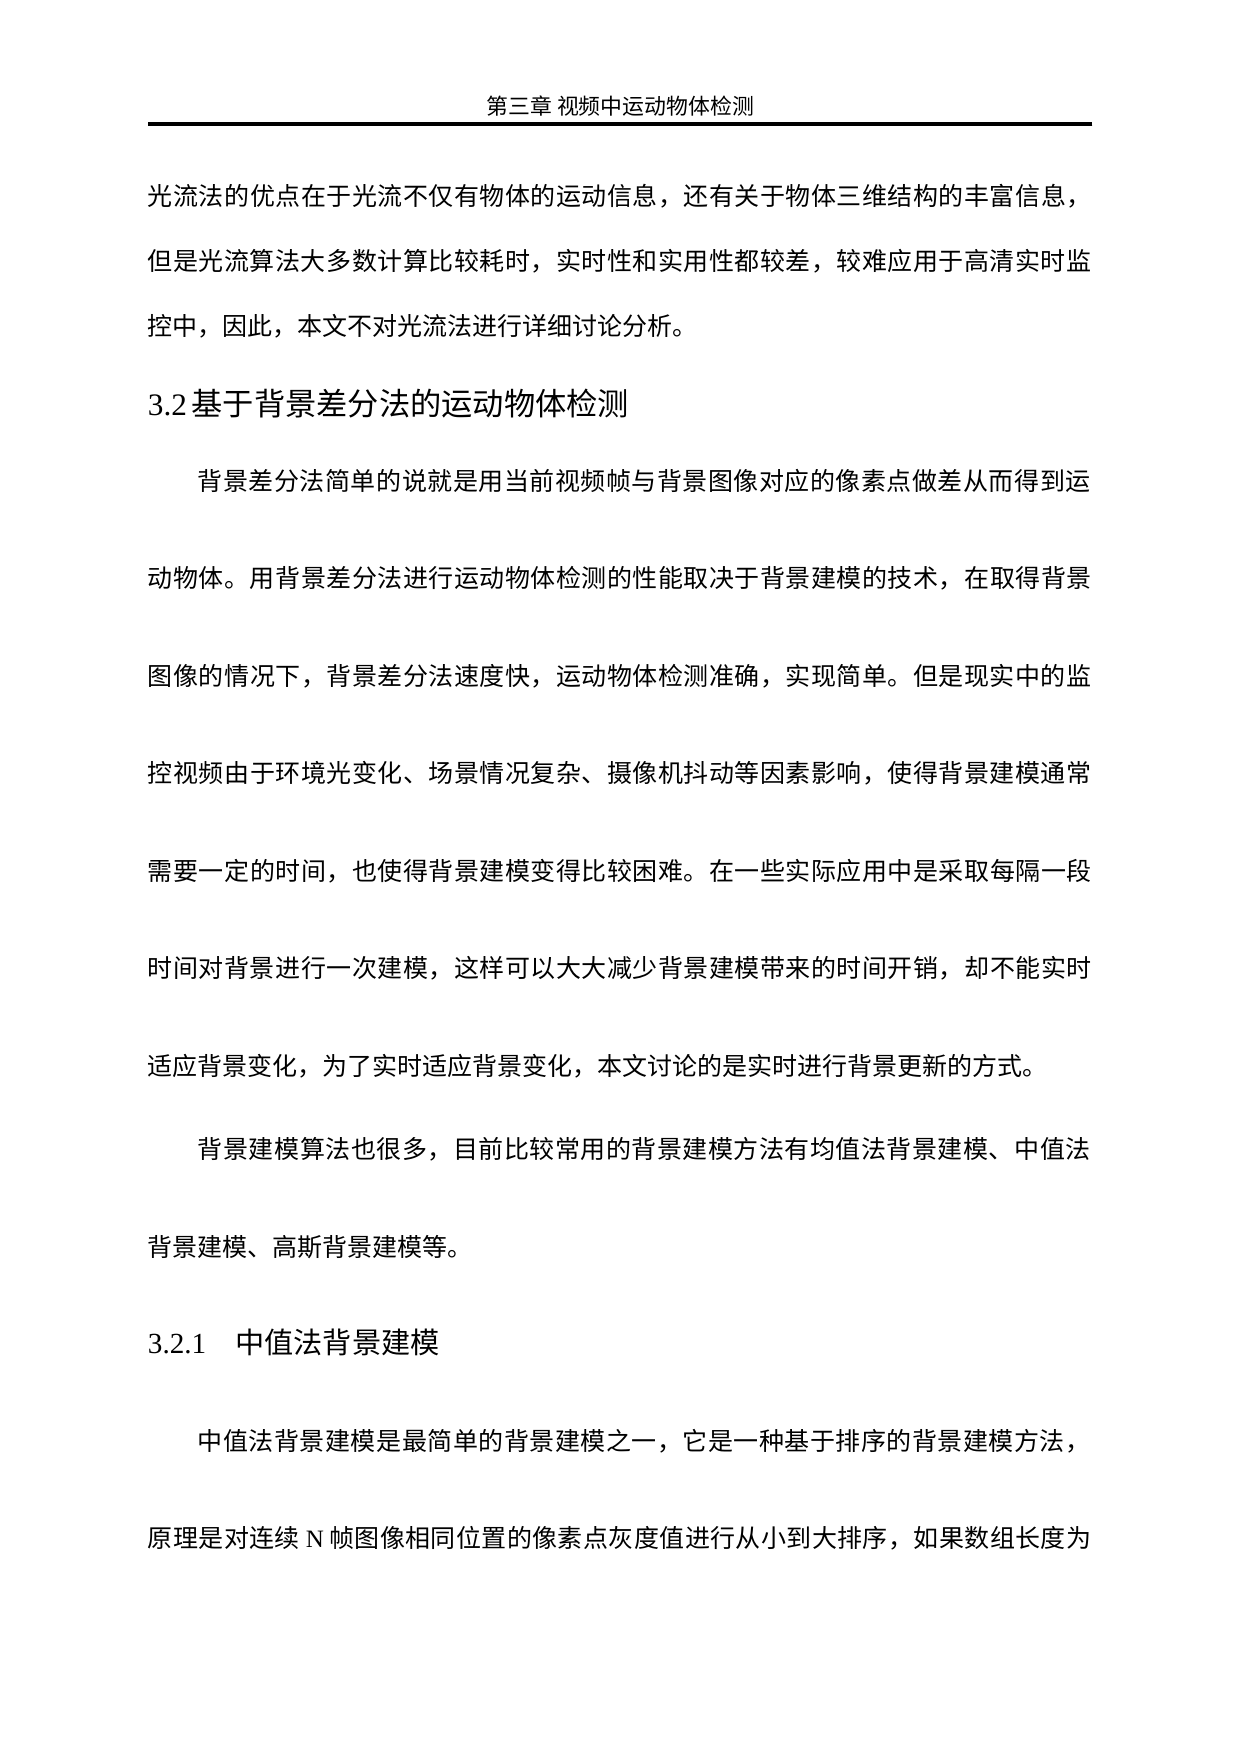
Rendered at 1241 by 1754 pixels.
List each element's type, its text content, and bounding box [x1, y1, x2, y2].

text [148, 1407, 1092, 1569]
text 背景差分法简单的说就是用当前视频帧与背景图像对应的像素点做差从而得到运动物体。用背景差分法进行运动物体检测的性能取决于背景建模的技术，在取得背景图像的情况下，背景差分法速度快，运动物体检测准确，实现简单。但是现实中的监控视频由于环境光变化、场景情况复杂、摄像机抖动等因素影响，使得背景建模通常需要一定的时间，也使得背景建模变得比较困难。在一些实际应用中是采取每隔一段时间对背景进行一次建模，这样可以大大减少背景建模带来的时间开销，却不能实时适应背景变化，为了实时适应背景变化，本文讨论的是实时进行背景更新的方式。 [148, 447, 1092, 1097]
text 背景建模算法也很多，目前比较常用的背景建模方法有均值法背景建模、中值法背景建模、高斯背景建模等。 [148, 1115, 1092, 1278]
list 基于背景差分法的运动物体检测 [148, 369, 1092, 434]
list 中值法背景建模 [148, 1308, 1092, 1373]
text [148, 162, 1092, 357]
